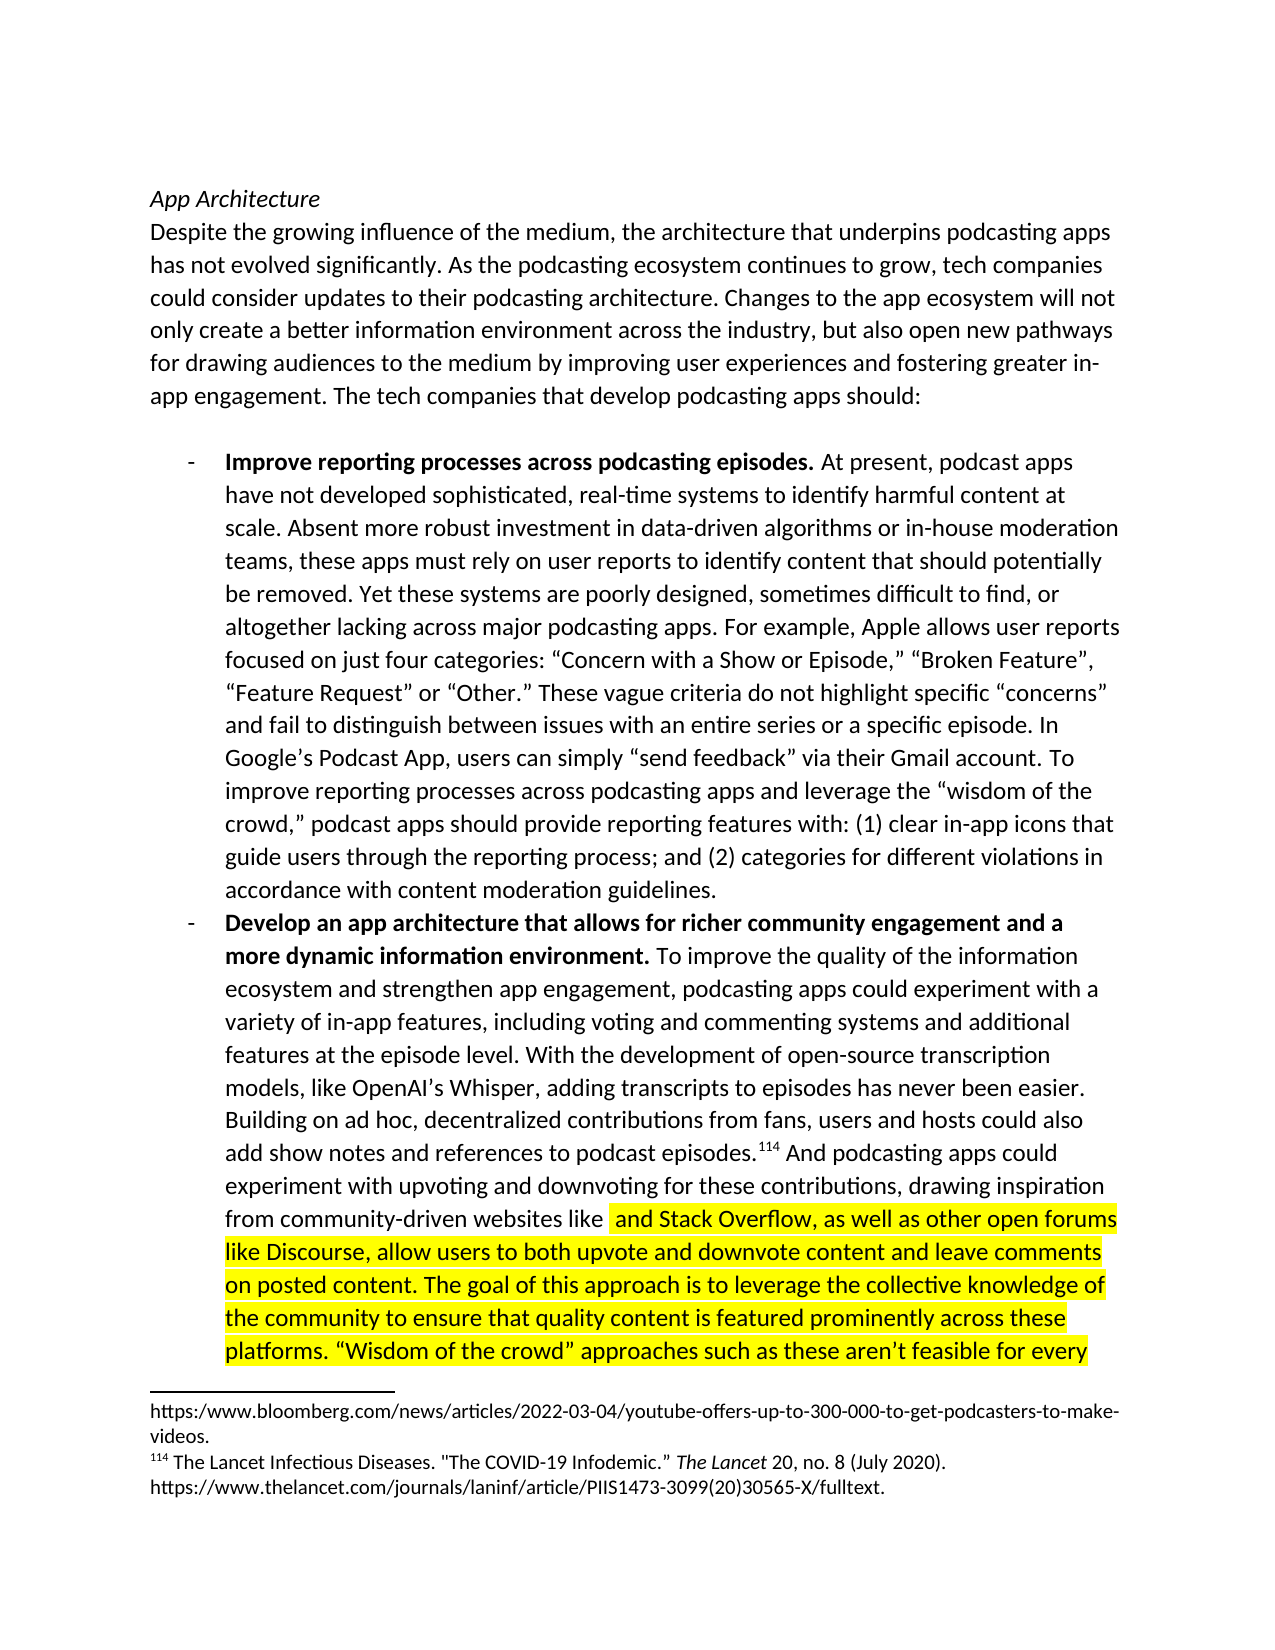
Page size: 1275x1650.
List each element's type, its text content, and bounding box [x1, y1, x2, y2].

text Despite the growing influence of the medium, the architecture that underpins podcasting apps has not evolved significantly. As the podcasting ecosystem continues to grow, tech companies could consider updates to their podcasting architecture. Changes to the app ecosystem will not only create a better information environment across the industry, but also open new pathways for drawing audiences to the medium by improving user experiences and fostering greater in-app engagement. The tech companies that develop podcasting apps should: [150, 216, 1125, 411]
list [187, 907, 1125, 1366]
list Improve reporting processes across podcasting episodes. At present, podcast apps have not developed sophisticated, real-time systems to identify harmful content at scale. Absent more robust investment in data-driven algorithms or in-house moderation teams, these apps must rely on user reports to identify content that should potentially be removed. Yet these systems are poorly designed, sometimes difficult to find, or altogether lacking across major podcasting apps. For example, Apple allows user reports focused on just four categories: “Concern with a Show or Episode,” “Broken Feature”, “Feature Request” or “Other.” These vague criteria do not highlight specific “concerns” and fail to distinguish between issues with an entire series or a specific episode. In Google’s Podcast App, users can simply “send feedback” via their Gmail account. To improve reporting processes across podcasting apps and leverage the “wisdom of the crowd,” podcast apps should provide reporting features with: (1) clear in-app icons that guide users through the reporting process; and (2) categories for different violations in accordance with content moderation guidelines. [187, 446, 1125, 905]
text App Architecture [150, 183, 1125, 213]
